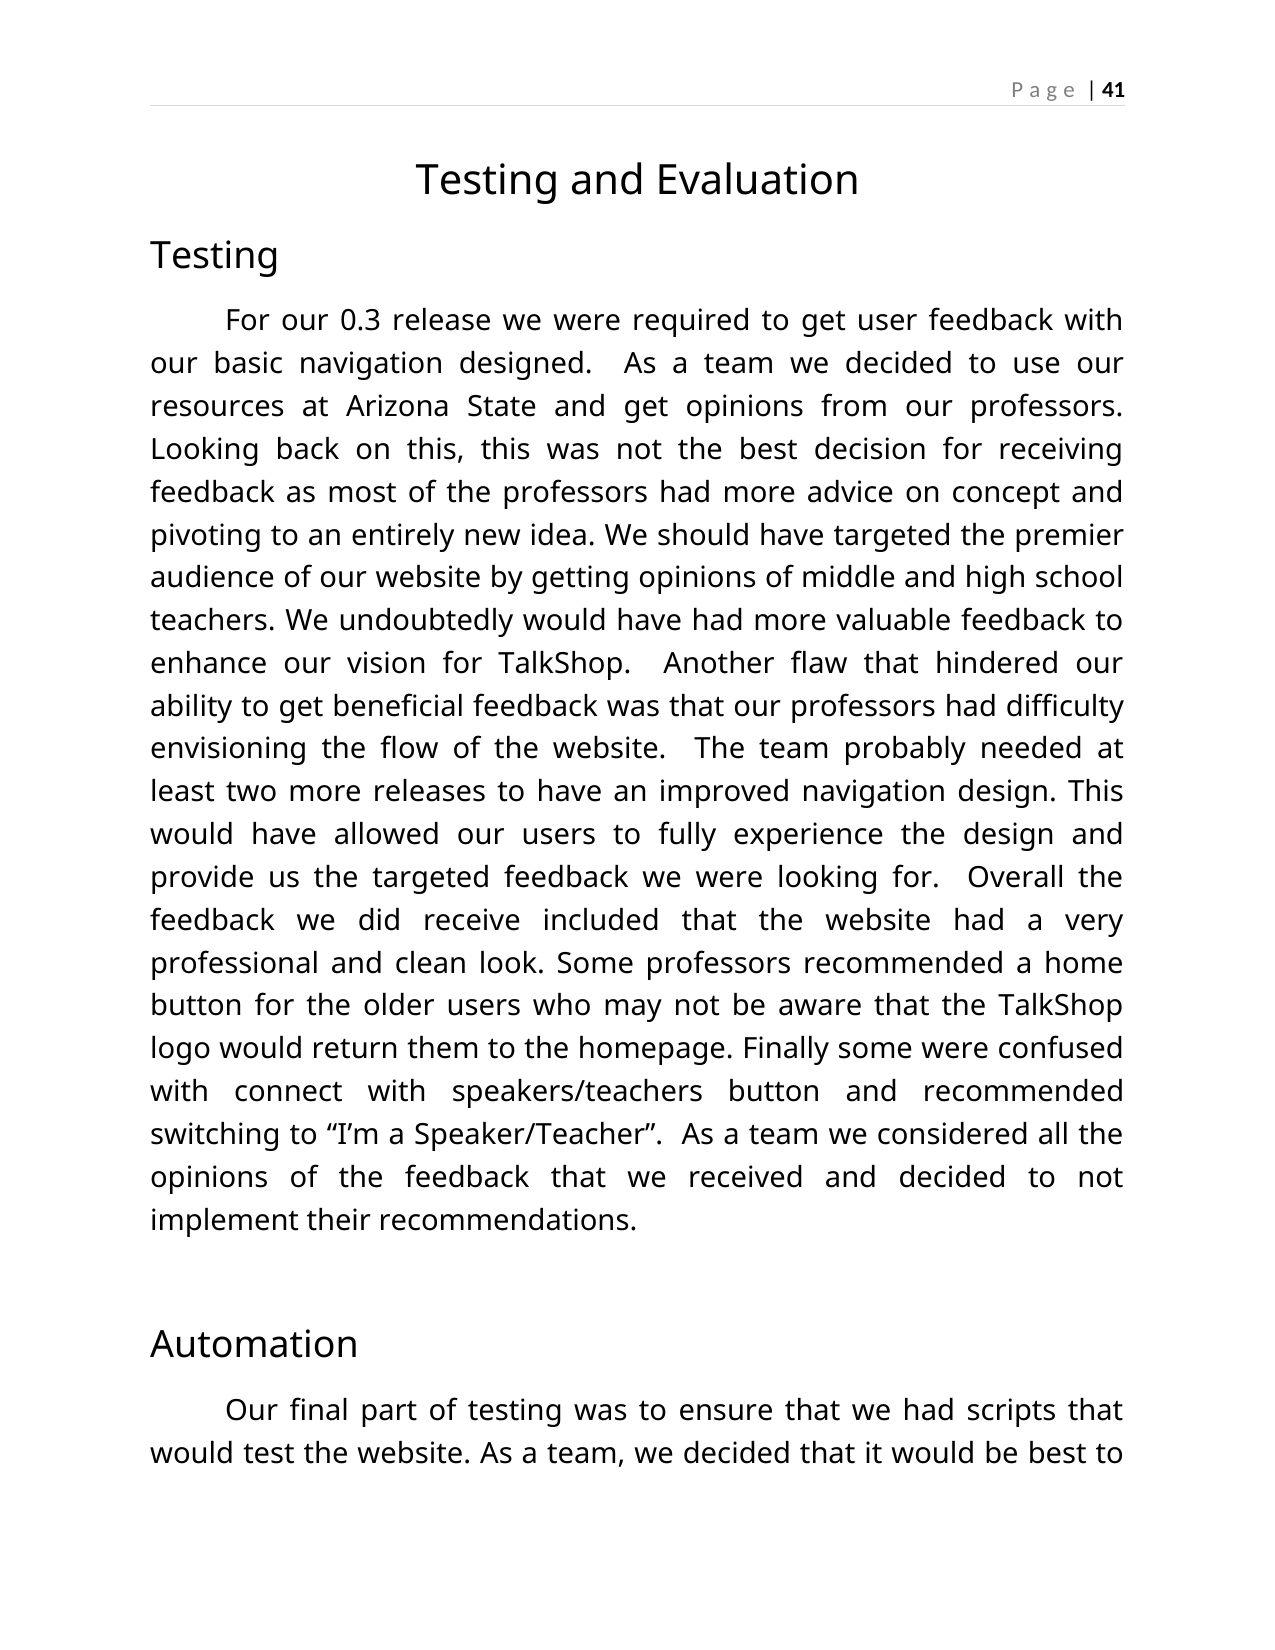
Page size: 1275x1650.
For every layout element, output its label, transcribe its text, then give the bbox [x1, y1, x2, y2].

subtitle Testing [150, 228, 1125, 279]
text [150, 1389, 1125, 1472]
subtitle Automation [150, 1318, 1125, 1369]
text For our 0.3 release we were required to get user feedback with our basic navigation designed. As a team we decided to use our resources at Arizona State and get opinions from our professors. Looking back on this, this was not the best decision for receiving feedback as most of the professors had more advice on concept and pivoting to an entirely new idea. We should have targeted the premier audience of our website by getting opinions of middle and high school teachers. We undoubtedly would have had more valuable feedback to enhance our vision for TalkShop. Another flaw that hindered our ability to get beneficial feedback was that our professors had difficulty envisioning the flow of the website. The team probably needed at least two more releases to have an improved navigation design. This would have allowed our users to fully experience the design and provide us the targeted feedback we were looking for. Overall the feedback we did receive included that the website had a very professional and clean look. Some professors recommended a home button for the older users who may not be aware that the TalkShop logo would return them to the homepage. Finally some were confused with connect with speakers/teachers button and recommended switching to “I’m a Speaker/Teacher”. As a team we considered all the opinions of the feedback that we received and decided to not implement their recommendations. [150, 300, 1125, 1238]
subtitle Testing and Evaluation [150, 150, 1125, 207]
